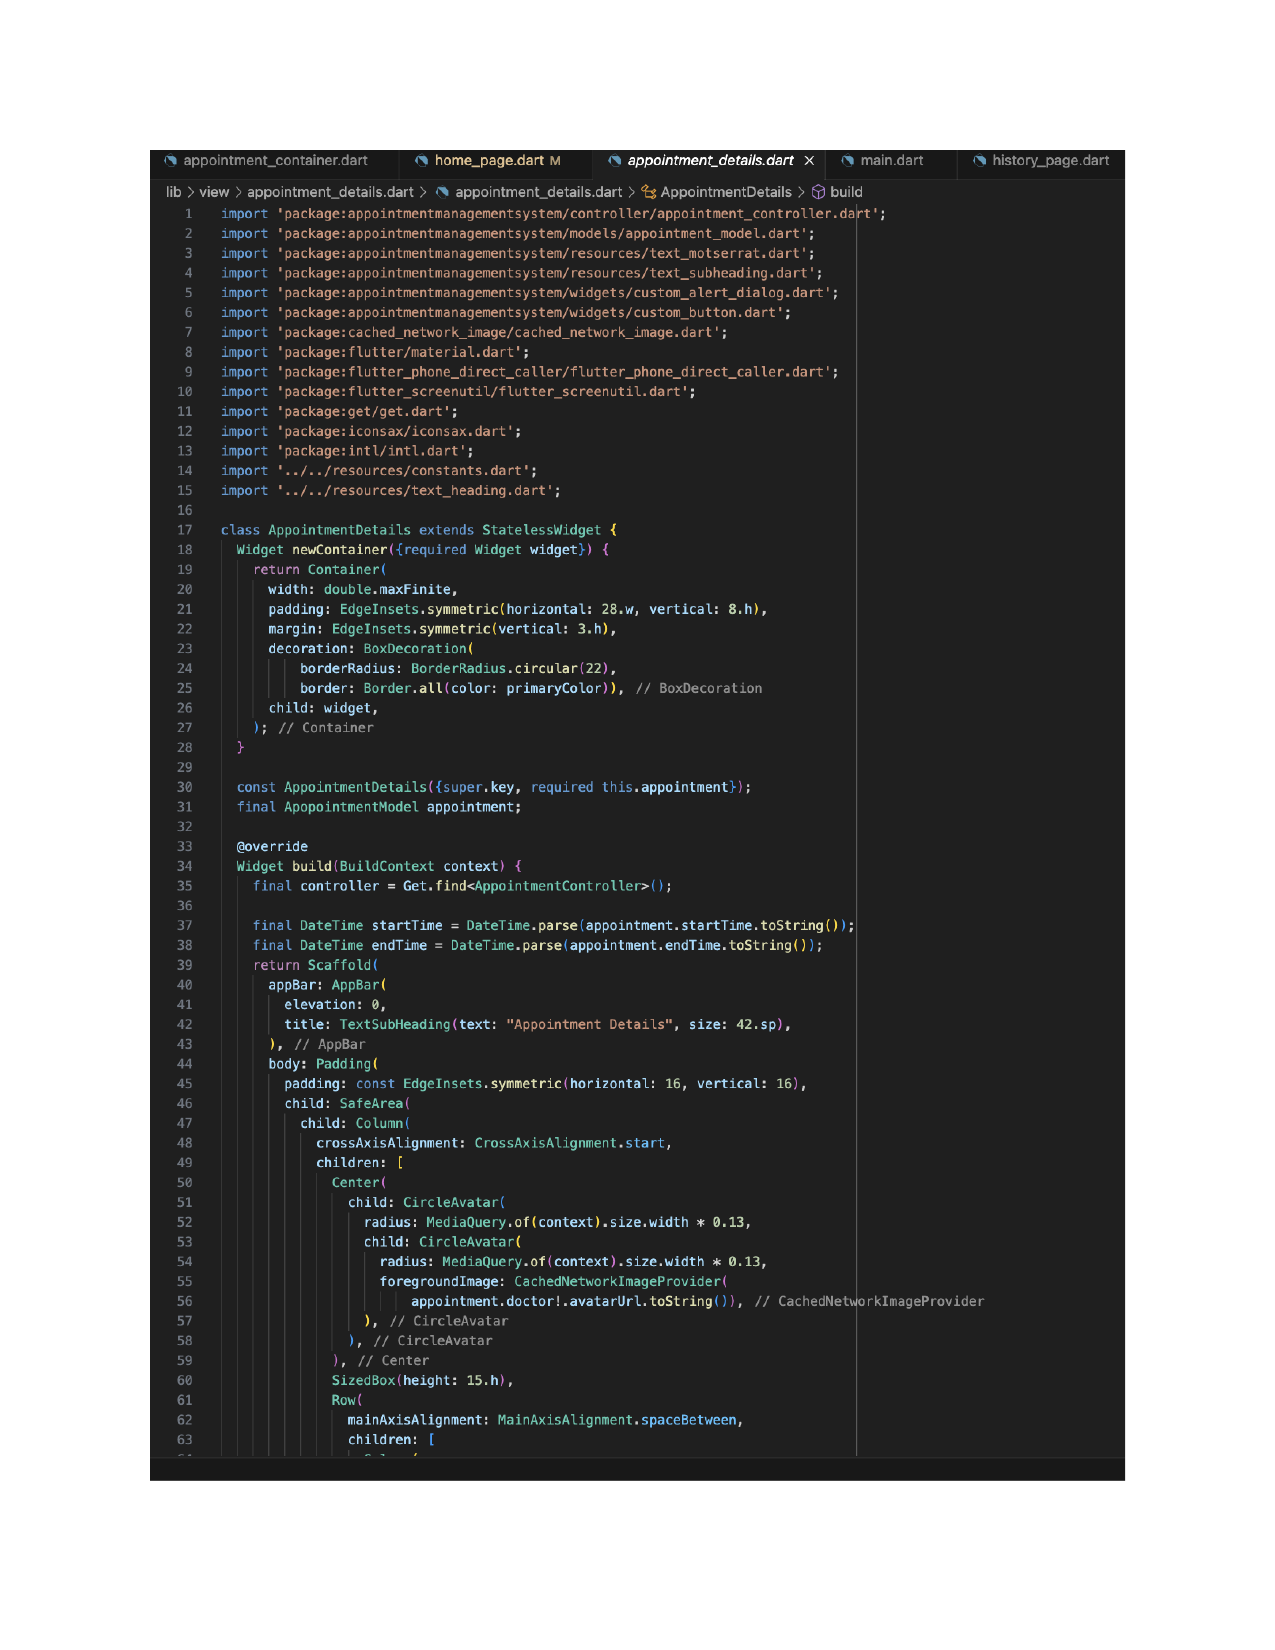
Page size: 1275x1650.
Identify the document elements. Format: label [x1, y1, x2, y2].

picture [150, 150, 1125, 1481]
